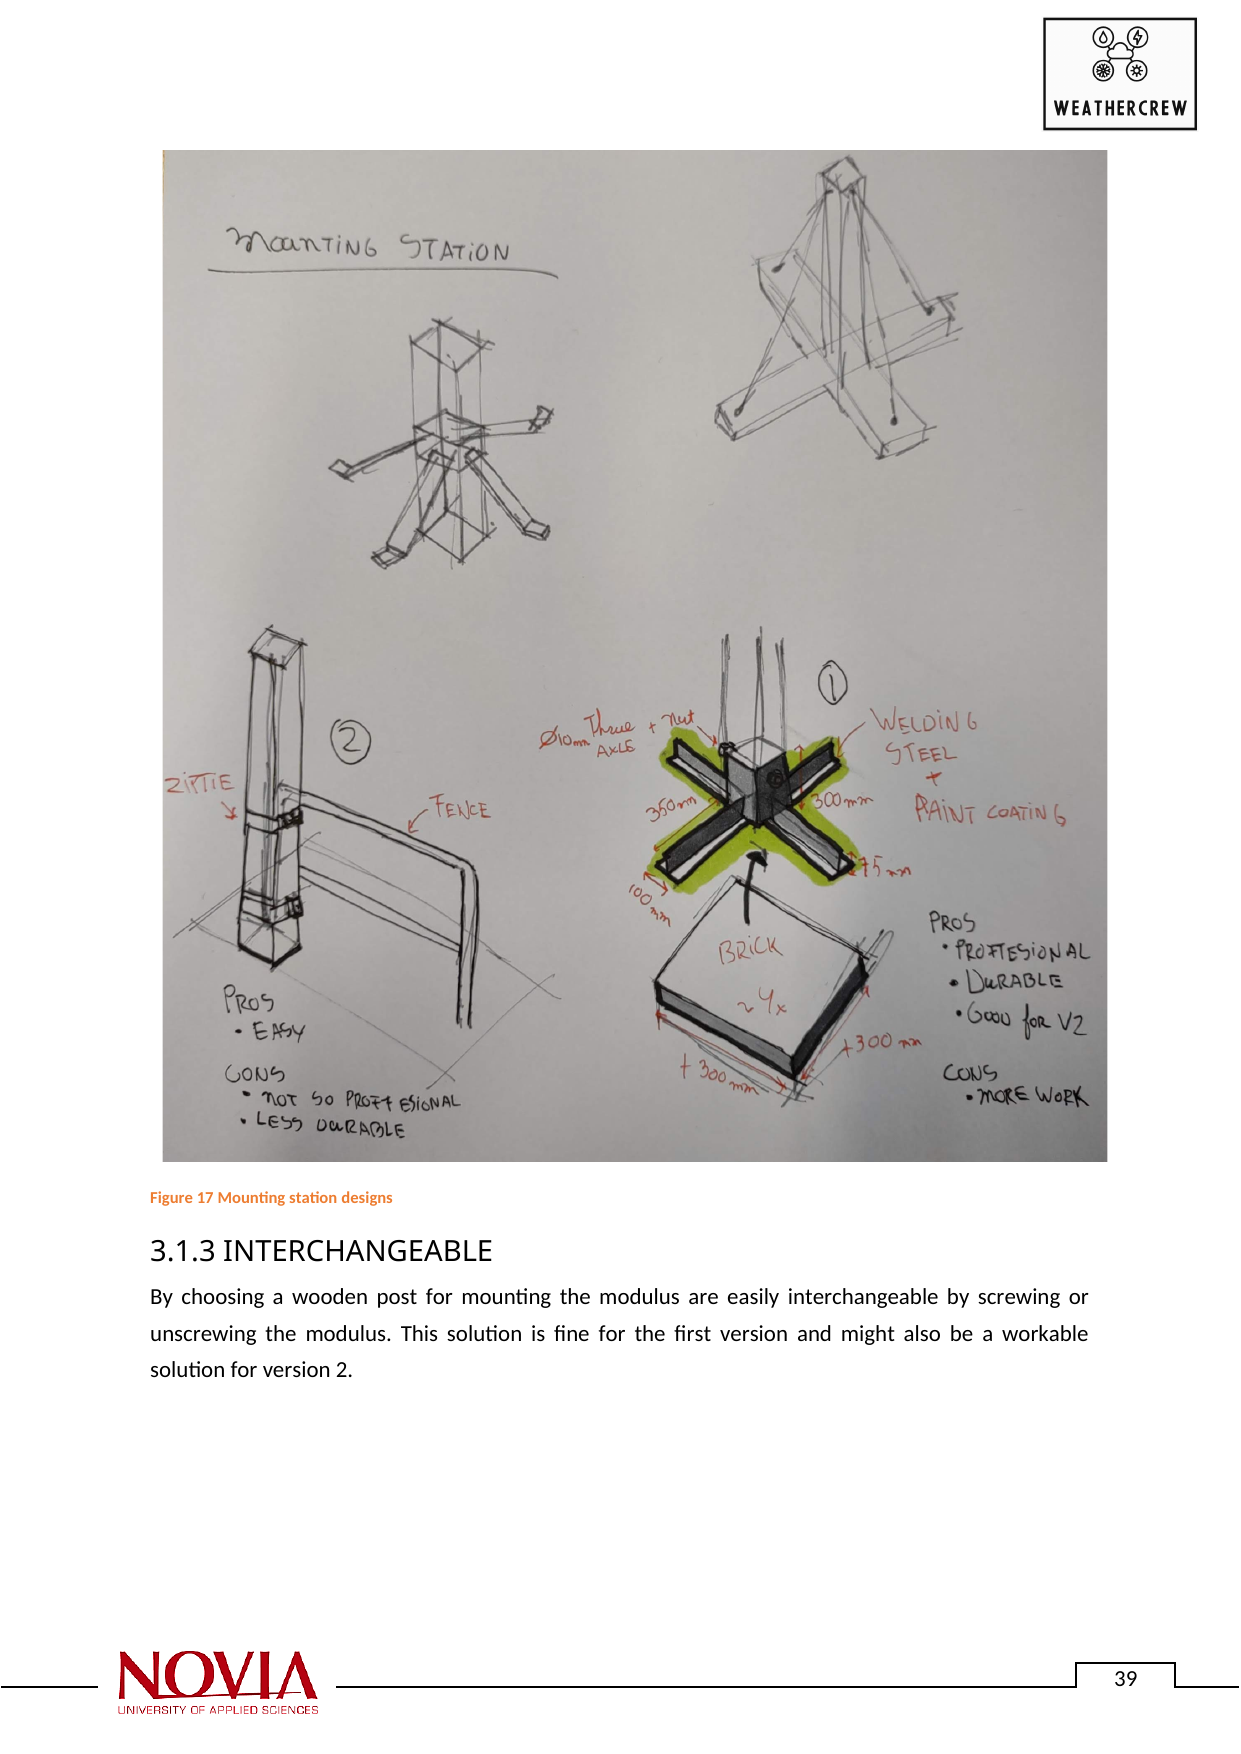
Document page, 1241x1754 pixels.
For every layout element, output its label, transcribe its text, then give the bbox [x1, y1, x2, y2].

picture [1041, 16, 1199, 132]
subtitle 3.1.3 Interchangeable [150, 1231, 1090, 1270]
text By choosing a wooden post for mounting the modulus are easily interchangeable by screwing or unscrewing the modulus. This solution is fine for the first version and might also be a workable solution for version 2. [150, 1282, 1090, 1383]
picture [162, 150, 1108, 1162]
picture [98, 1638, 336, 1724]
